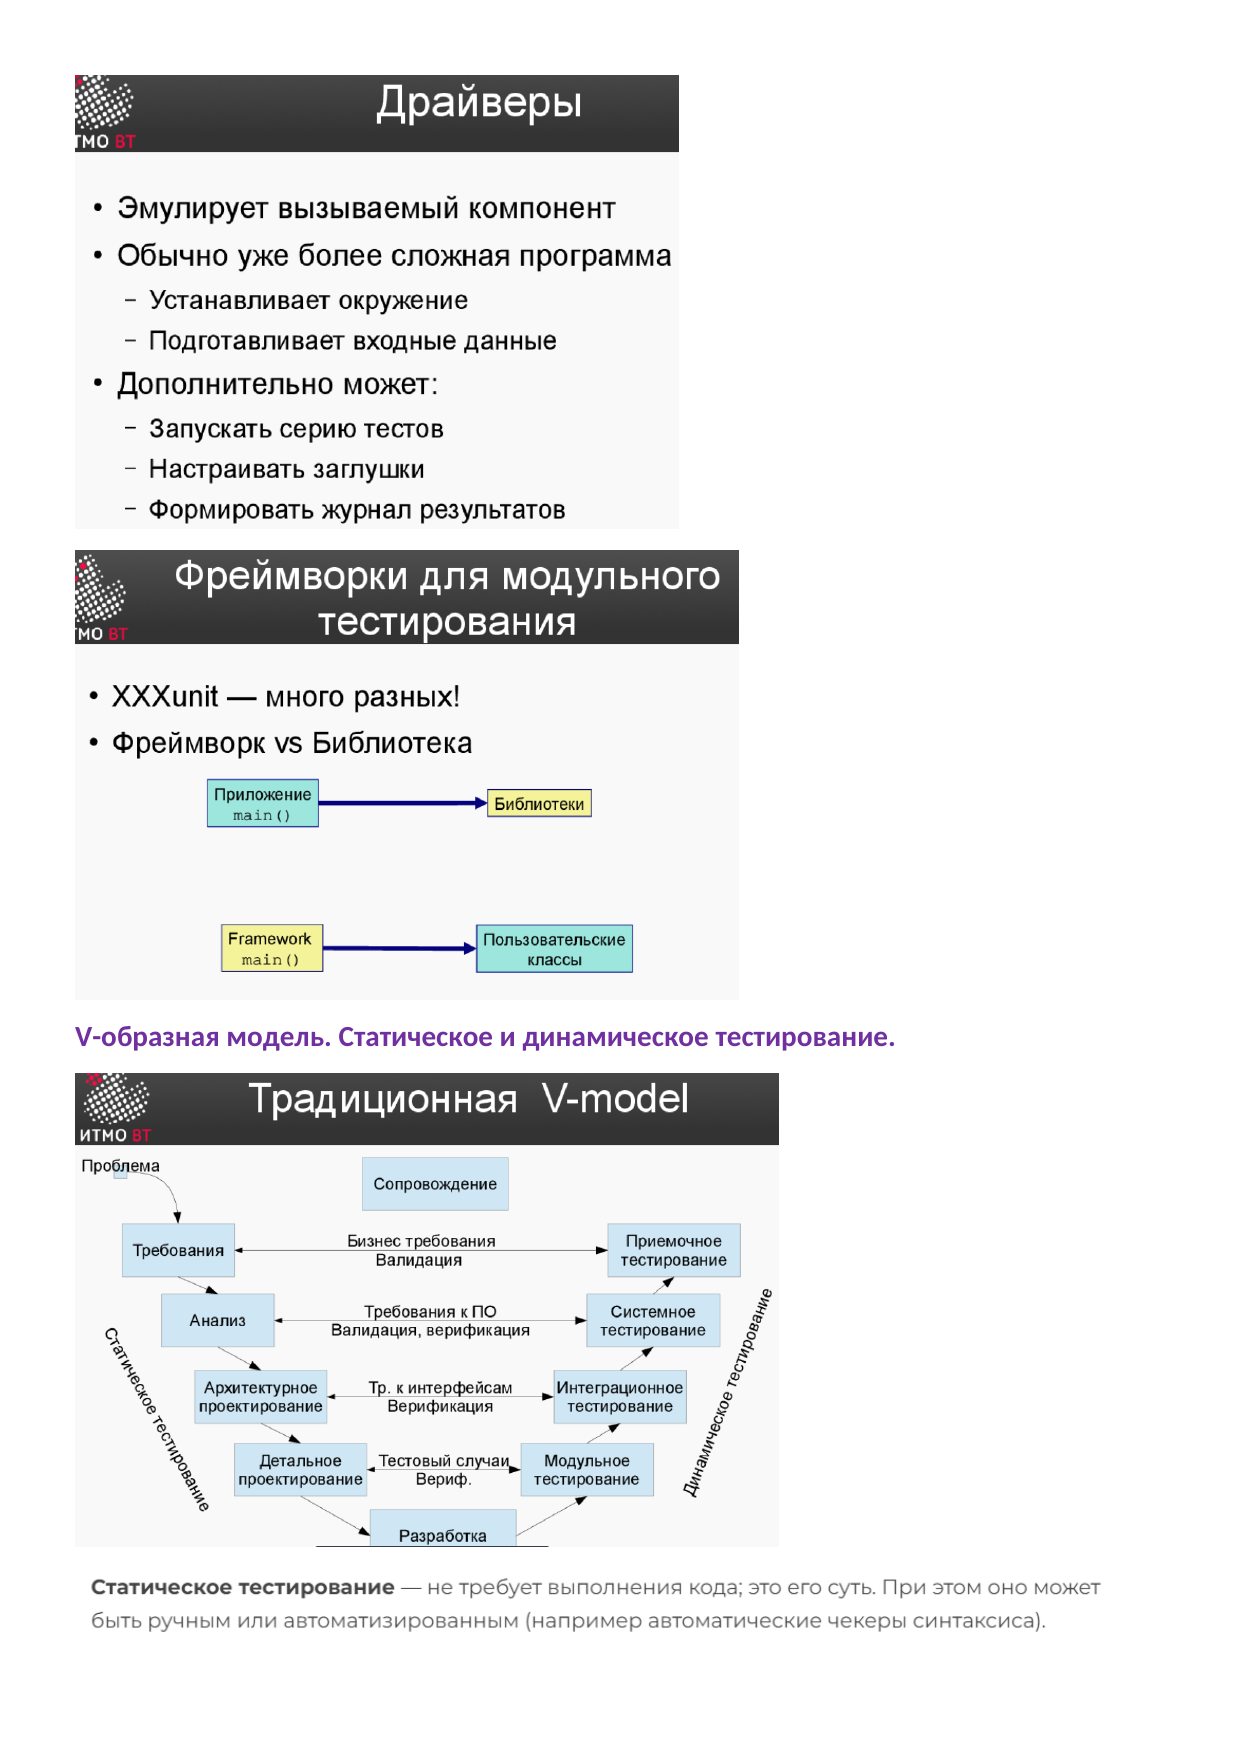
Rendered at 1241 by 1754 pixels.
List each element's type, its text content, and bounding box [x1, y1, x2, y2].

picture [75, 75, 679, 529]
picture [75, 1073, 779, 1547]
picture [75, 1565, 1110, 1638]
picture [75, 547, 739, 1000]
text V-образная модель. Статическое и динамическое тестирование. [75, 1018, 1165, 1054]
